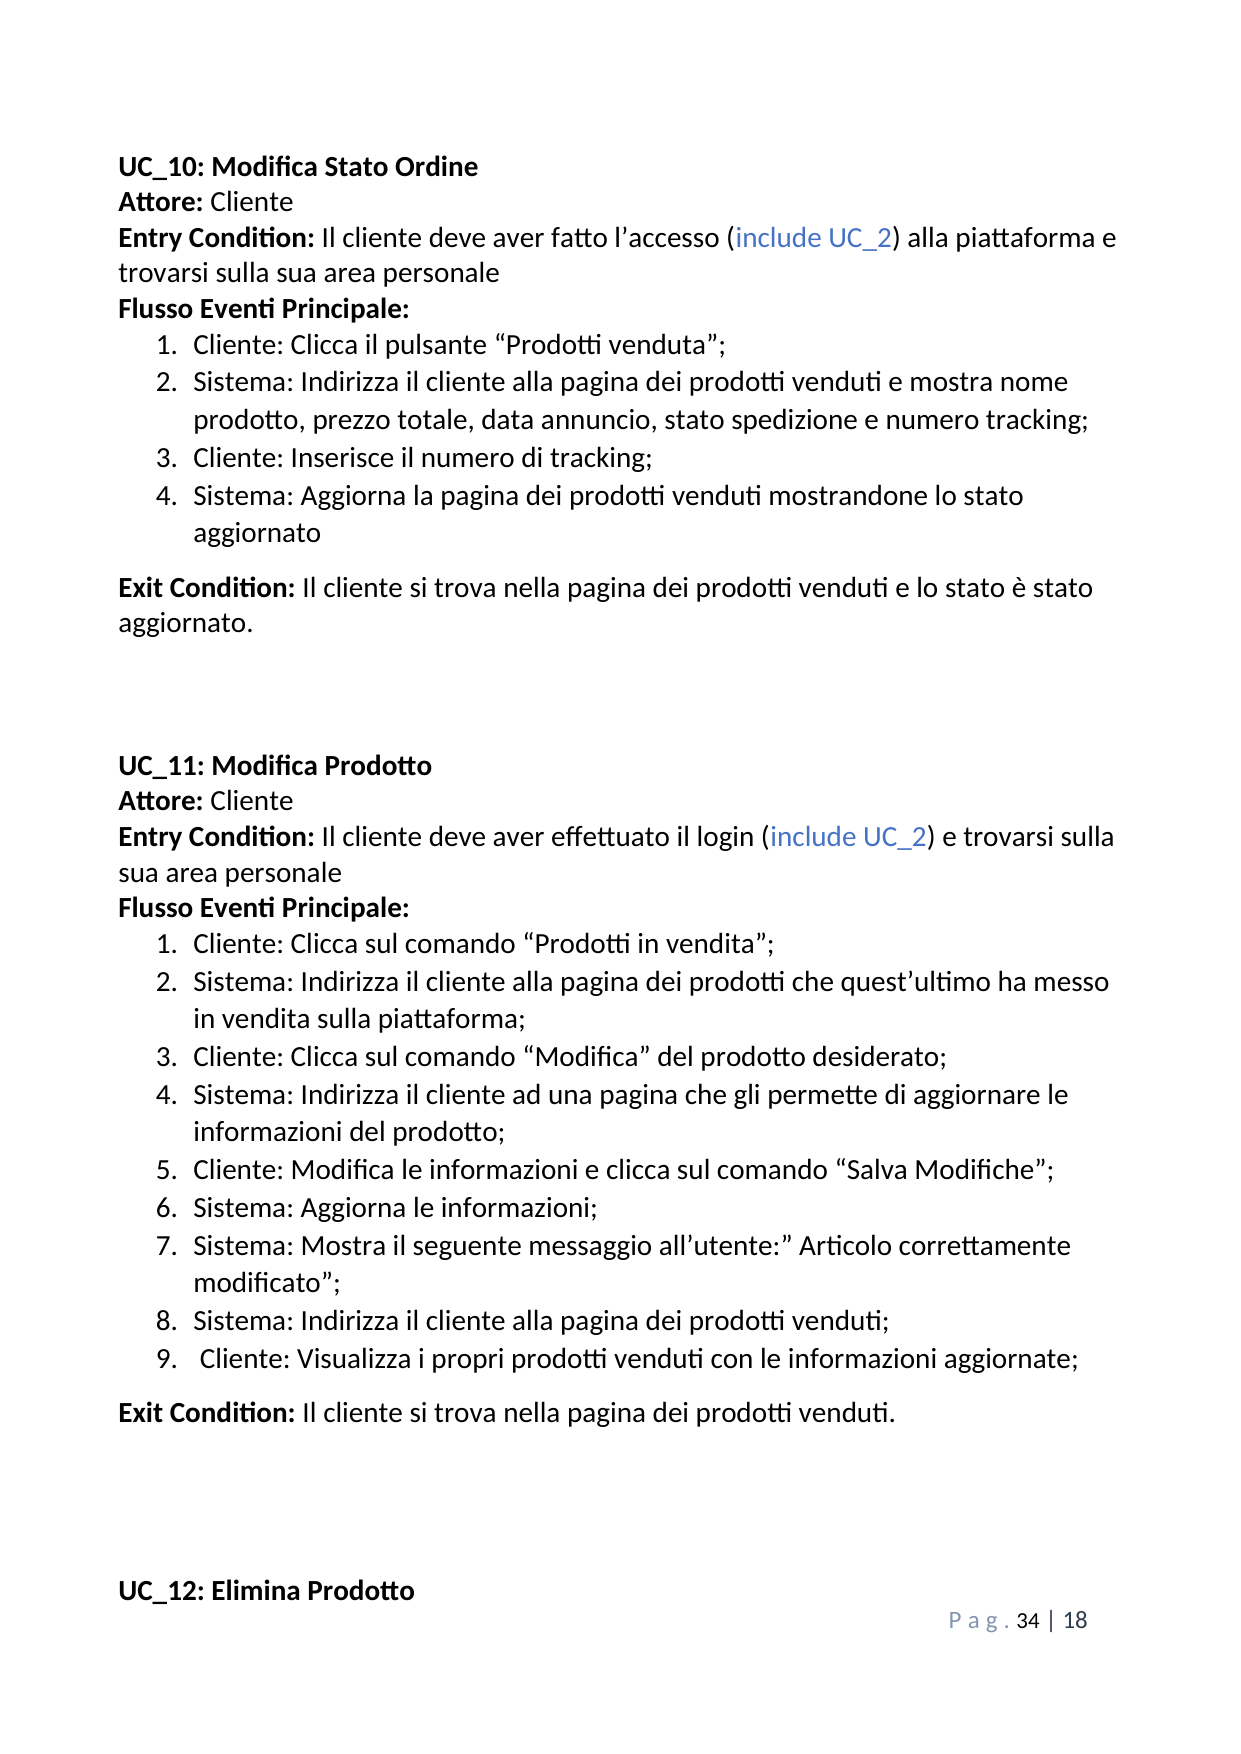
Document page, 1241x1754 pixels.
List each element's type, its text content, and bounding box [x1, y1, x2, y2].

list Cliente: Clicca il pulsante “Prodotti venduta”; [156, 326, 1122, 361]
list Sistema: Indirizza il cliente alla pagina dei prodotti che quest’ultimo ha messo in vendita sulla piattaforma; [156, 963, 1122, 1036]
text Entry Condition: Il cliente deve aver effettuato il login (include UC_2) e trovarsi sulla sua area personale [118, 818, 1122, 889]
text Flusso Eventi Principale: [118, 889, 1122, 925]
text Flusso Eventi Principale: [118, 290, 1122, 326]
list Cliente: Modifica le informazioni e clicca sul comando “Salva Modifiche”; [156, 1151, 1122, 1187]
list Sistema: Indirizza il cliente alla pagina dei prodotti venduti e mostra nome prodotto, prezzo totale, data annuncio, stato spedizione e numero tracking; [156, 363, 1122, 437]
list Sistema: Mostra il seguente messaggio all’utente:” Articolo correttamente modificato”; [156, 1227, 1122, 1300]
text UC_11: Modifica Prodotto [118, 747, 1122, 782]
text Attore: Cliente [118, 183, 1122, 219]
text UC_10: Modifica Stato Ordine [118, 148, 1122, 183]
text Exit Condition: Il cliente si trova nella pagina dei prodotti venduti. [118, 1394, 1122, 1430]
text UC_12: Elimina Prodotto [118, 1572, 1122, 1608]
list Cliente: Clicca sul comando “Prodotti in vendita”; [156, 925, 1122, 961]
list Sistema: Indirizza il cliente alla pagina dei prodotti venduti; [156, 1302, 1122, 1338]
text Attore: Cliente [118, 782, 1122, 818]
text Entry Condition: Il cliente deve aver fatto l’accesso (include UC_2) alla piattaforma e trovarsi sulla sua area personale [118, 219, 1122, 290]
list Sistema: Indirizza il cliente ad una pagina che gli permette di aggiornare le informazioni del prodotto; [156, 1076, 1122, 1149]
list Cliente: Visualizza i propri prodotti venduti con le informazioni aggiornate; [156, 1340, 1122, 1375]
list Sistema: Aggiorna le informazioni; [156, 1189, 1122, 1224]
list Sistema: Aggiorna la pagina dei prodotti venduti mostrandone lo stato aggiornato [156, 477, 1122, 550]
text Exit Condition: Il cliente si trova nella pagina dei prodotti venduti e lo stato è stato aggiornato. [118, 569, 1122, 640]
list Cliente: Inserisce il numero di tracking; [156, 439, 1122, 474]
list Cliente: Clicca sul comando “Modifica” del prodotto desiderato; [156, 1038, 1122, 1074]
